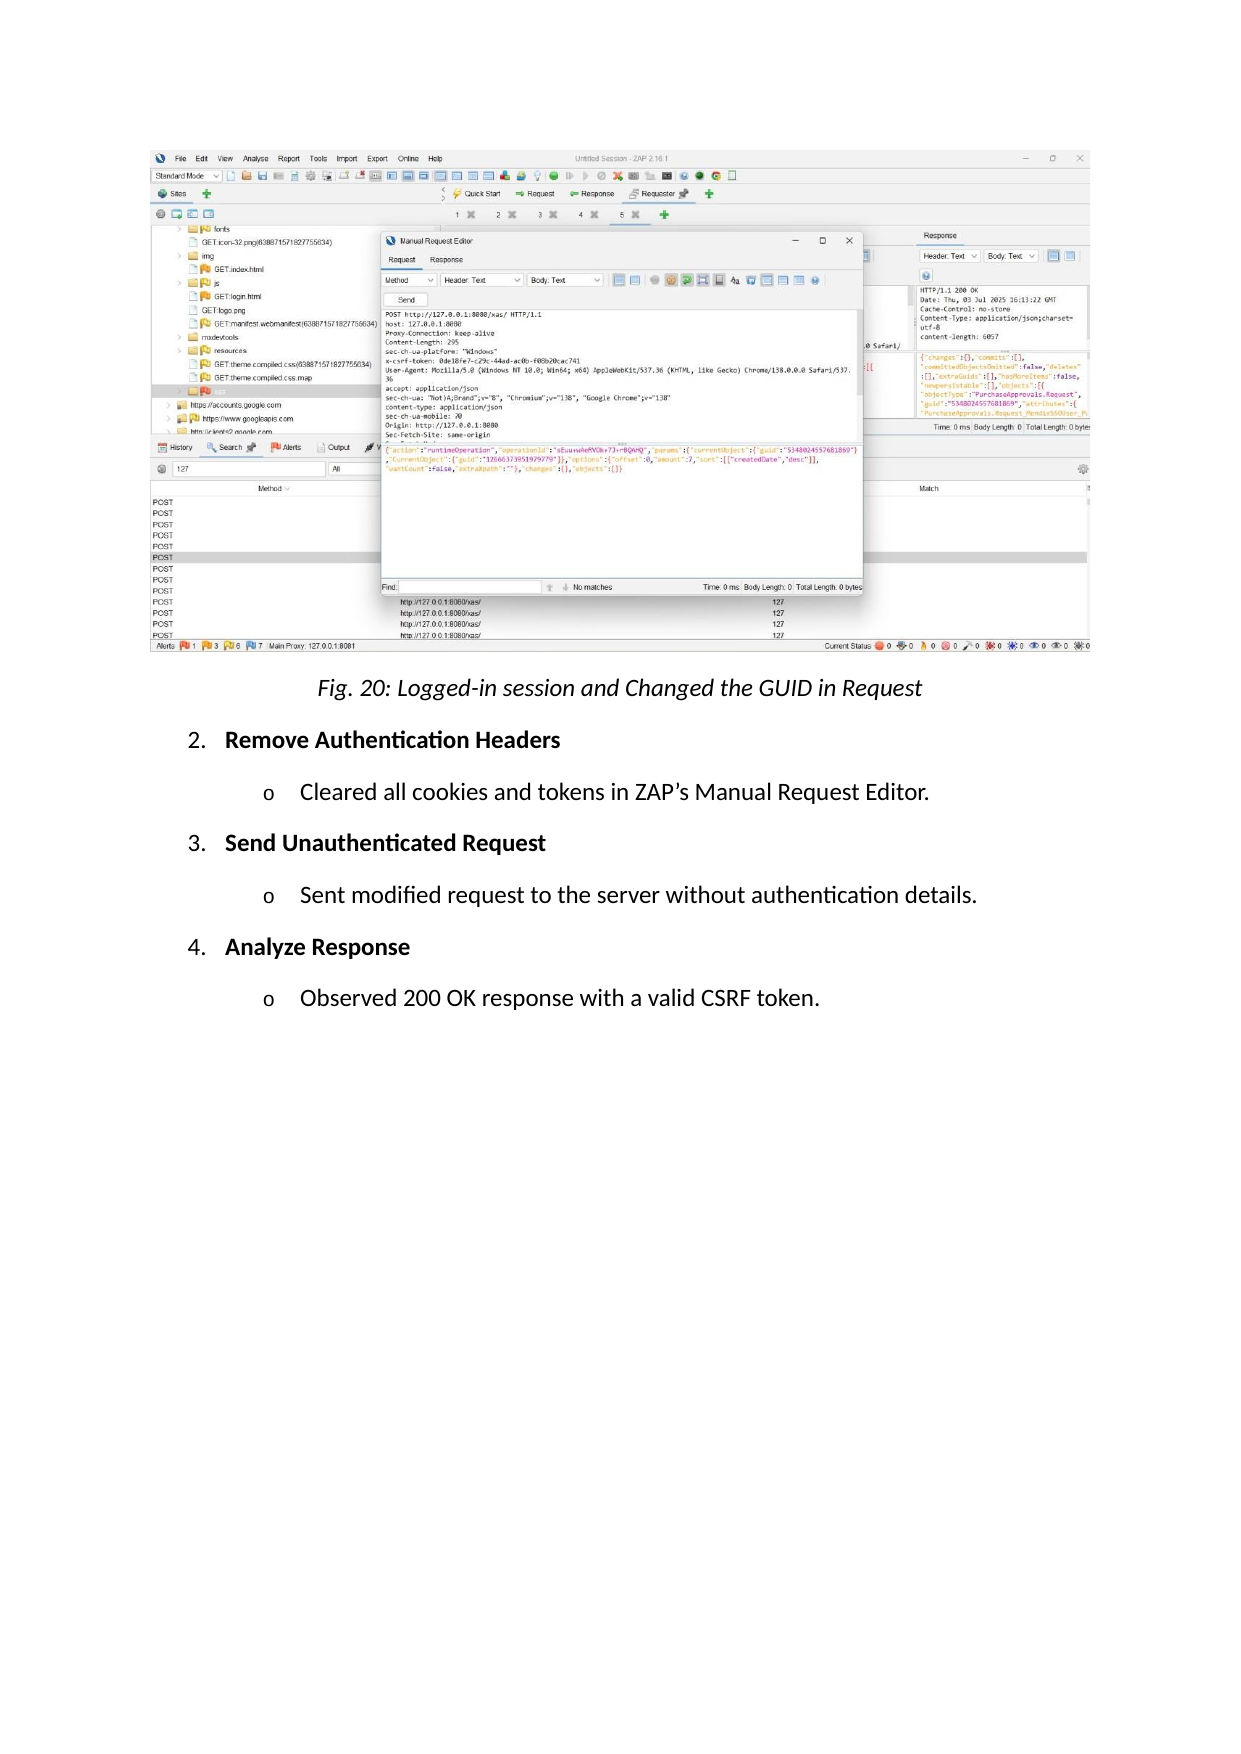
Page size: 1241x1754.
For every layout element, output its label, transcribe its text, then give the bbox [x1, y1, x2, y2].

list Send Unauthenticated Request [187, 827, 1090, 858]
list Sent modified request to the server without authentication details. [262, 879, 1090, 910]
list Analyze Response [187, 931, 1090, 961]
list Remove Authentication Headers [187, 724, 1090, 755]
list Cleared all cookies and tokens in ZAP’s Manual Request Editor. [262, 776, 1090, 806]
list Observed 200 OK response with a valid CSRF token. [262, 982, 1090, 1013]
picture [150, 150, 1091, 652]
text Fig. 20: Logged-in session and Changed the GUID in Request [150, 672, 1090, 703]
